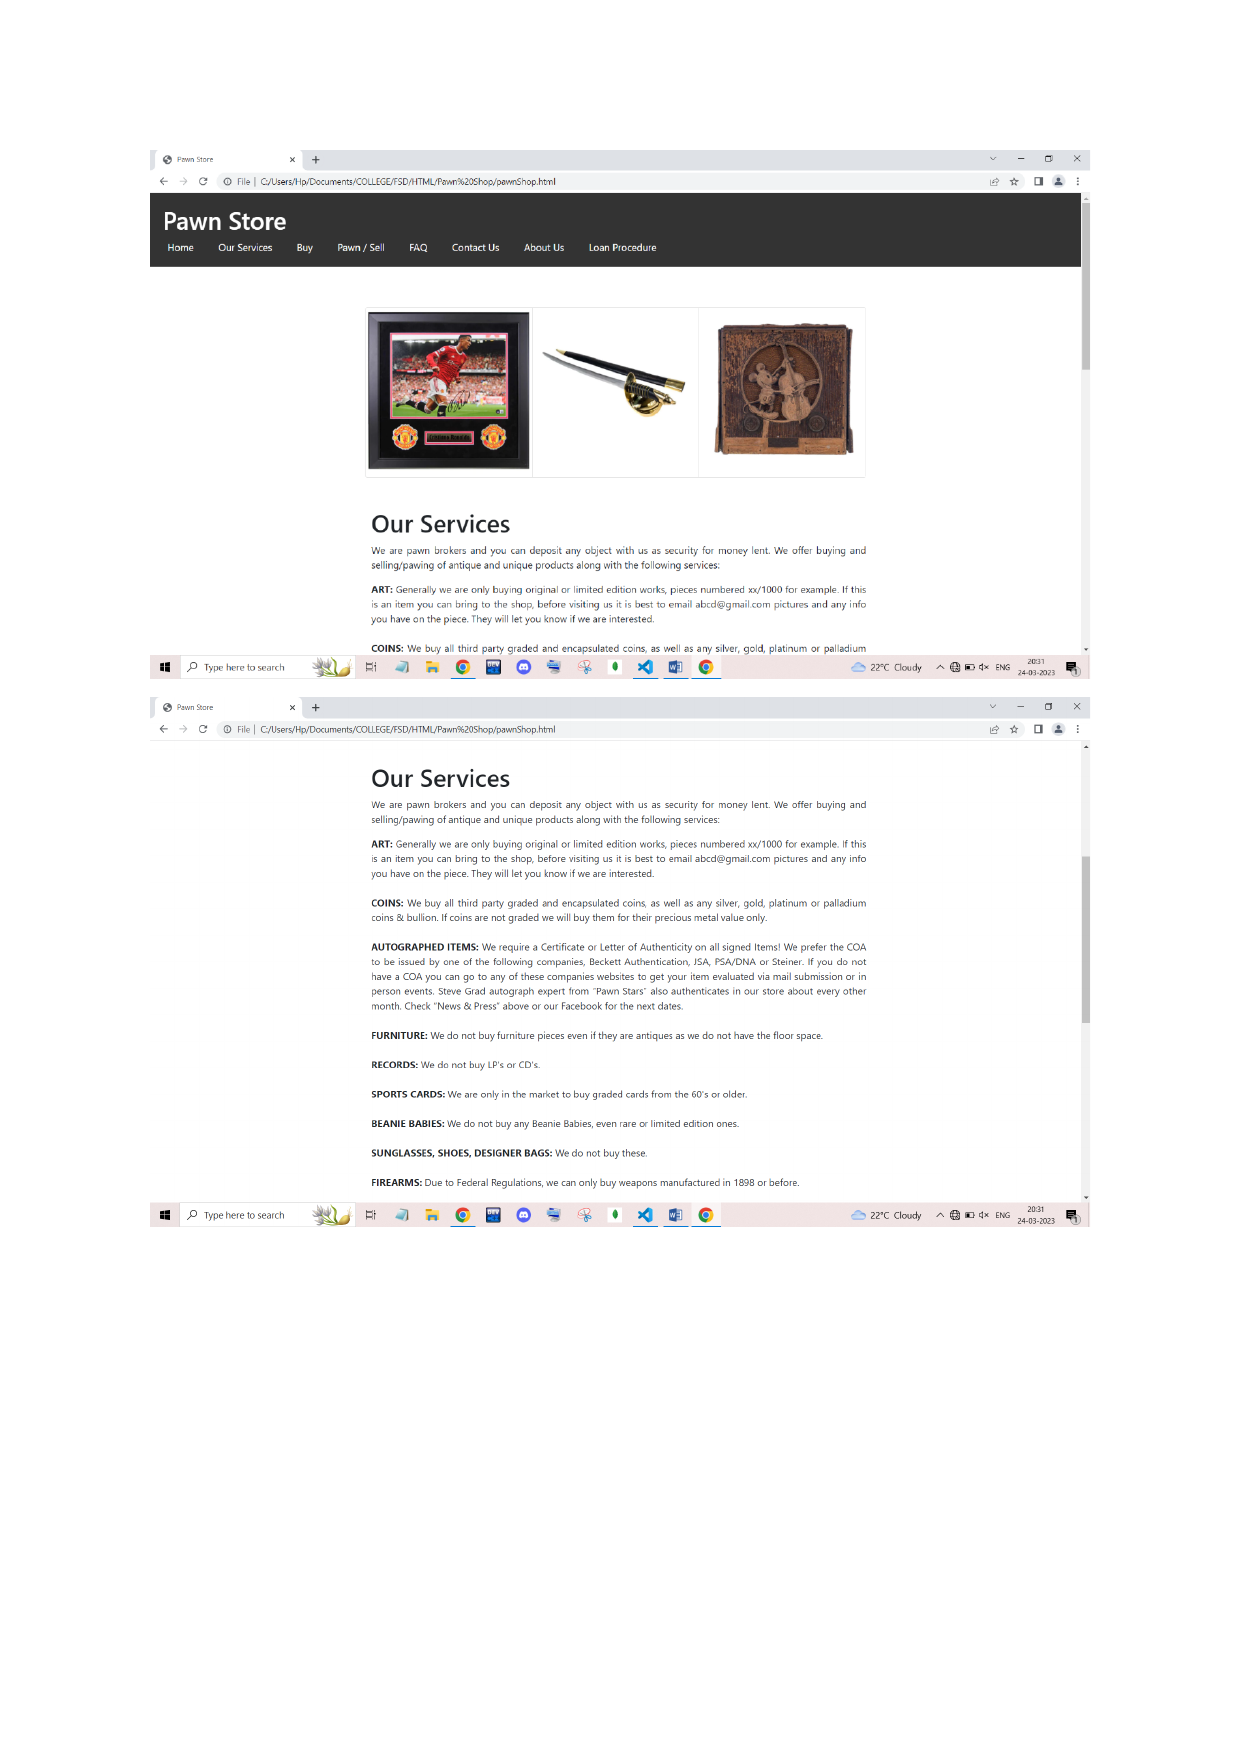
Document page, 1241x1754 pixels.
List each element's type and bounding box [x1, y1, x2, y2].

picture [150, 697, 1091, 1227]
picture [150, 150, 1091, 679]
